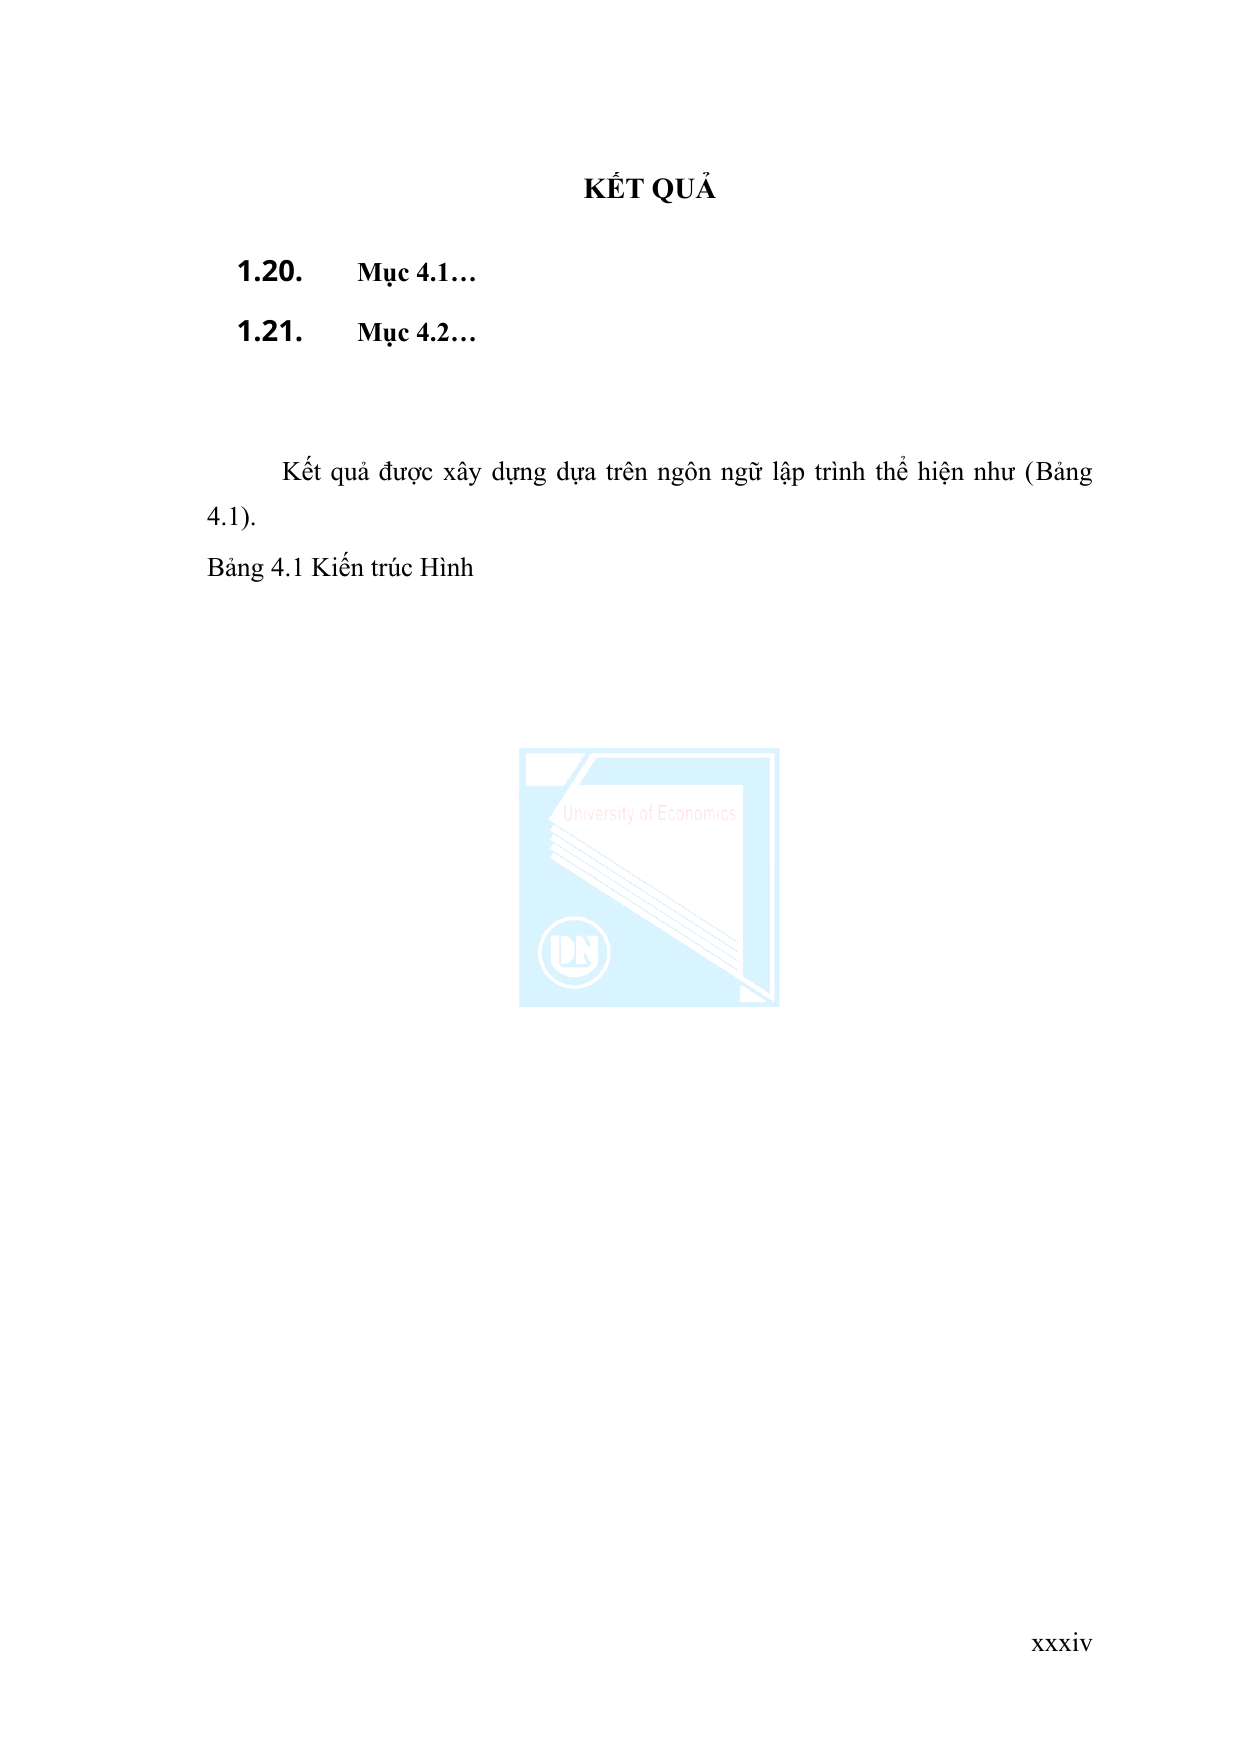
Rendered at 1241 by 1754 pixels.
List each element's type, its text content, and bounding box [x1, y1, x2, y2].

subtitle Mục 4.2… [236, 310, 1092, 349]
subtitle Mục 4.1… [236, 250, 1092, 290]
text Kết quả được xây dựng dựa trên ngôn ngữ lập trình thể hiện như (Bảng 4.1). [207, 456, 1092, 531]
text Bảng 4.1 Kiến trúc Hình [207, 552, 1092, 582]
subtitle KẾT QUẢ [207, 173, 1092, 205]
